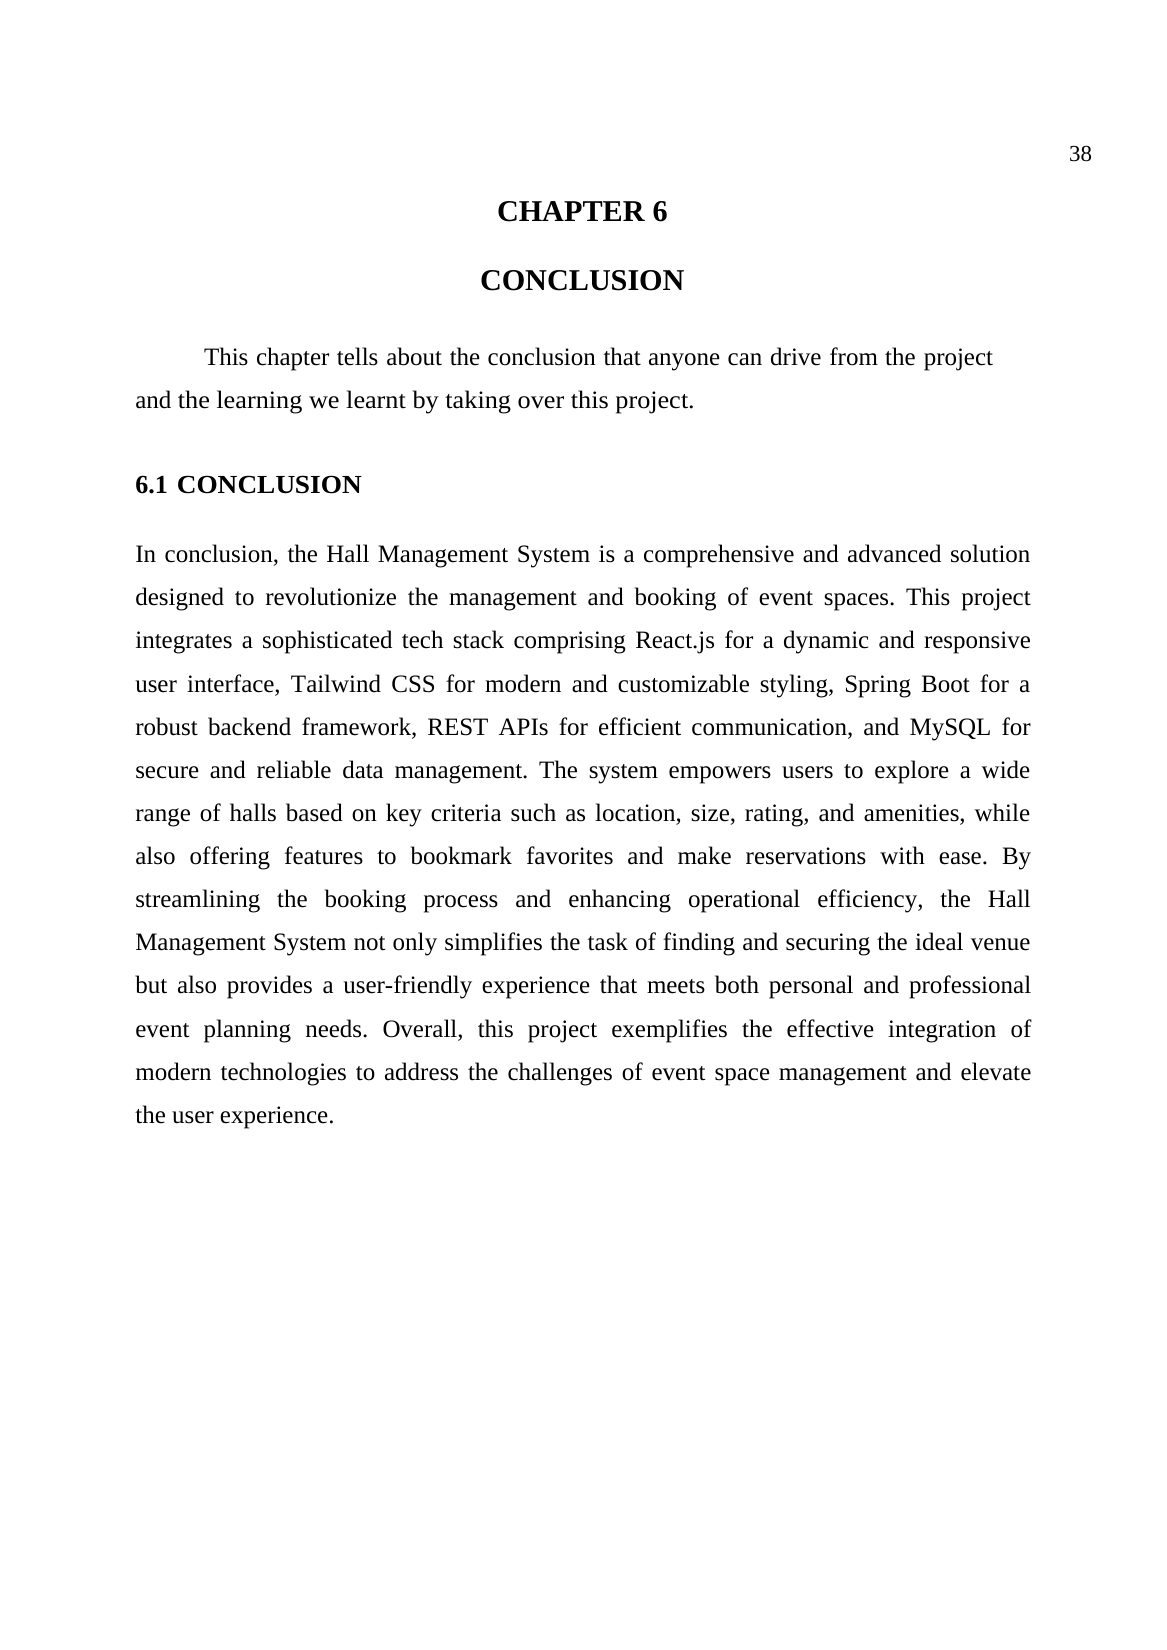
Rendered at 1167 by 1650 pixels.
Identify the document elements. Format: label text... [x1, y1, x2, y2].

text This chapter tells about the conclusion that anyone can drive from the project and the learning we learnt by taking over this project. [135, 342, 1032, 414]
subtitle CONCLUSION [135, 469, 1032, 499]
subtitle In conclusion, the Hall Management System is a comprehensive and advanced solution designed to revolutionize the management and booking of event spaces. This project integrates a sophisticated tech stack comprising React.js for a dynamic and responsive user interface, Tailwind CSS for modern and customizable styling, Spring Boot for a robust backend framework, REST APIs for efficient communication, and MySQL for secure and reliable data management. The system empowers users to explore a wide range of halls based on key criteria such as location, size, rating, and amenities, while also offering features to bookmark favorites and make reservations with ease. By streamlining the booking process and enhancing operational efficiency, the Hall Management System not only simplifies the task of finding and securing the ideal venue but also provides a user-friendly experience that meets both personal and professional event planning needs. Overall, this project exemplifies the effective integration of modern technologies to address the challenges of event space management and elevate the user experience. [135, 539, 1032, 1129]
subtitle CHAPTER 6 [132, 193, 1032, 228]
subtitle CONCLUSION [132, 263, 1032, 297]
